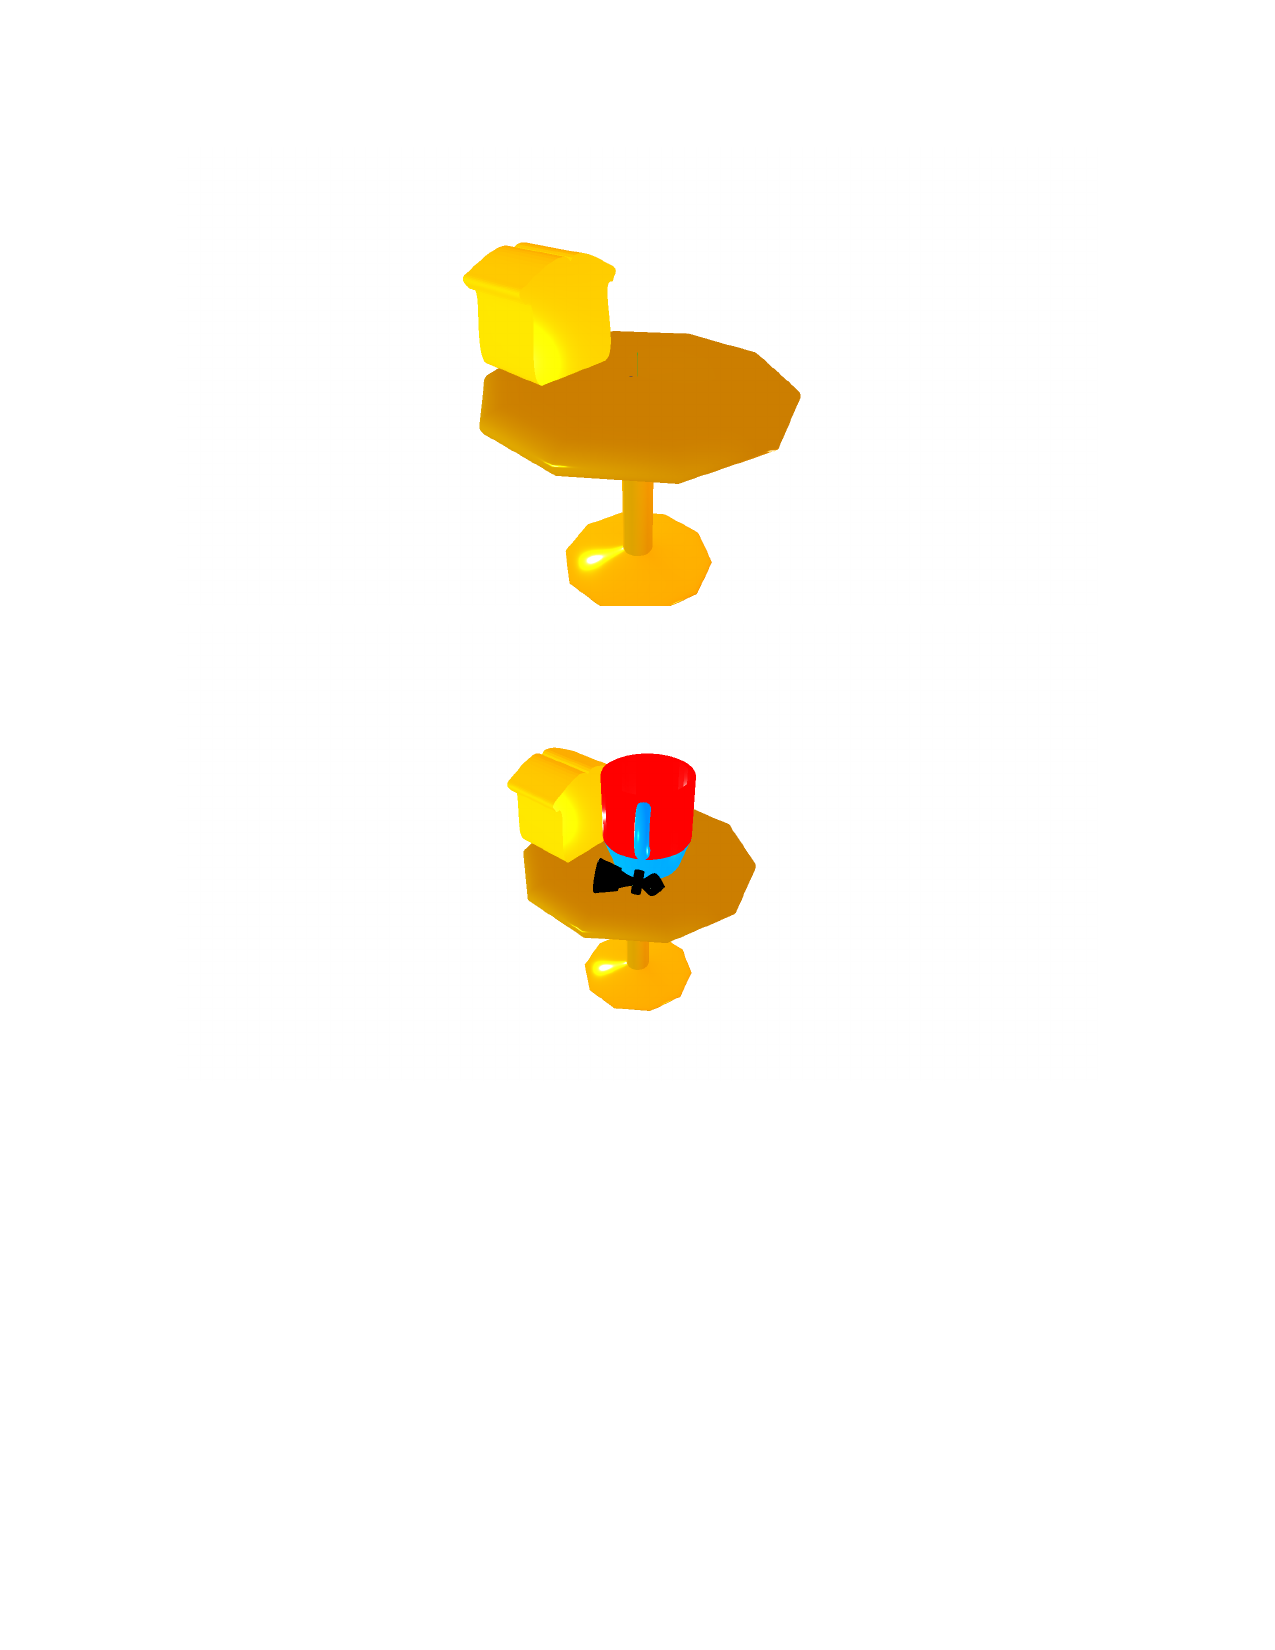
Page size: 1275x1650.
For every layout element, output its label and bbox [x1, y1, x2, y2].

picture [177, 147, 1098, 606]
picture [177, 624, 1098, 1081]
